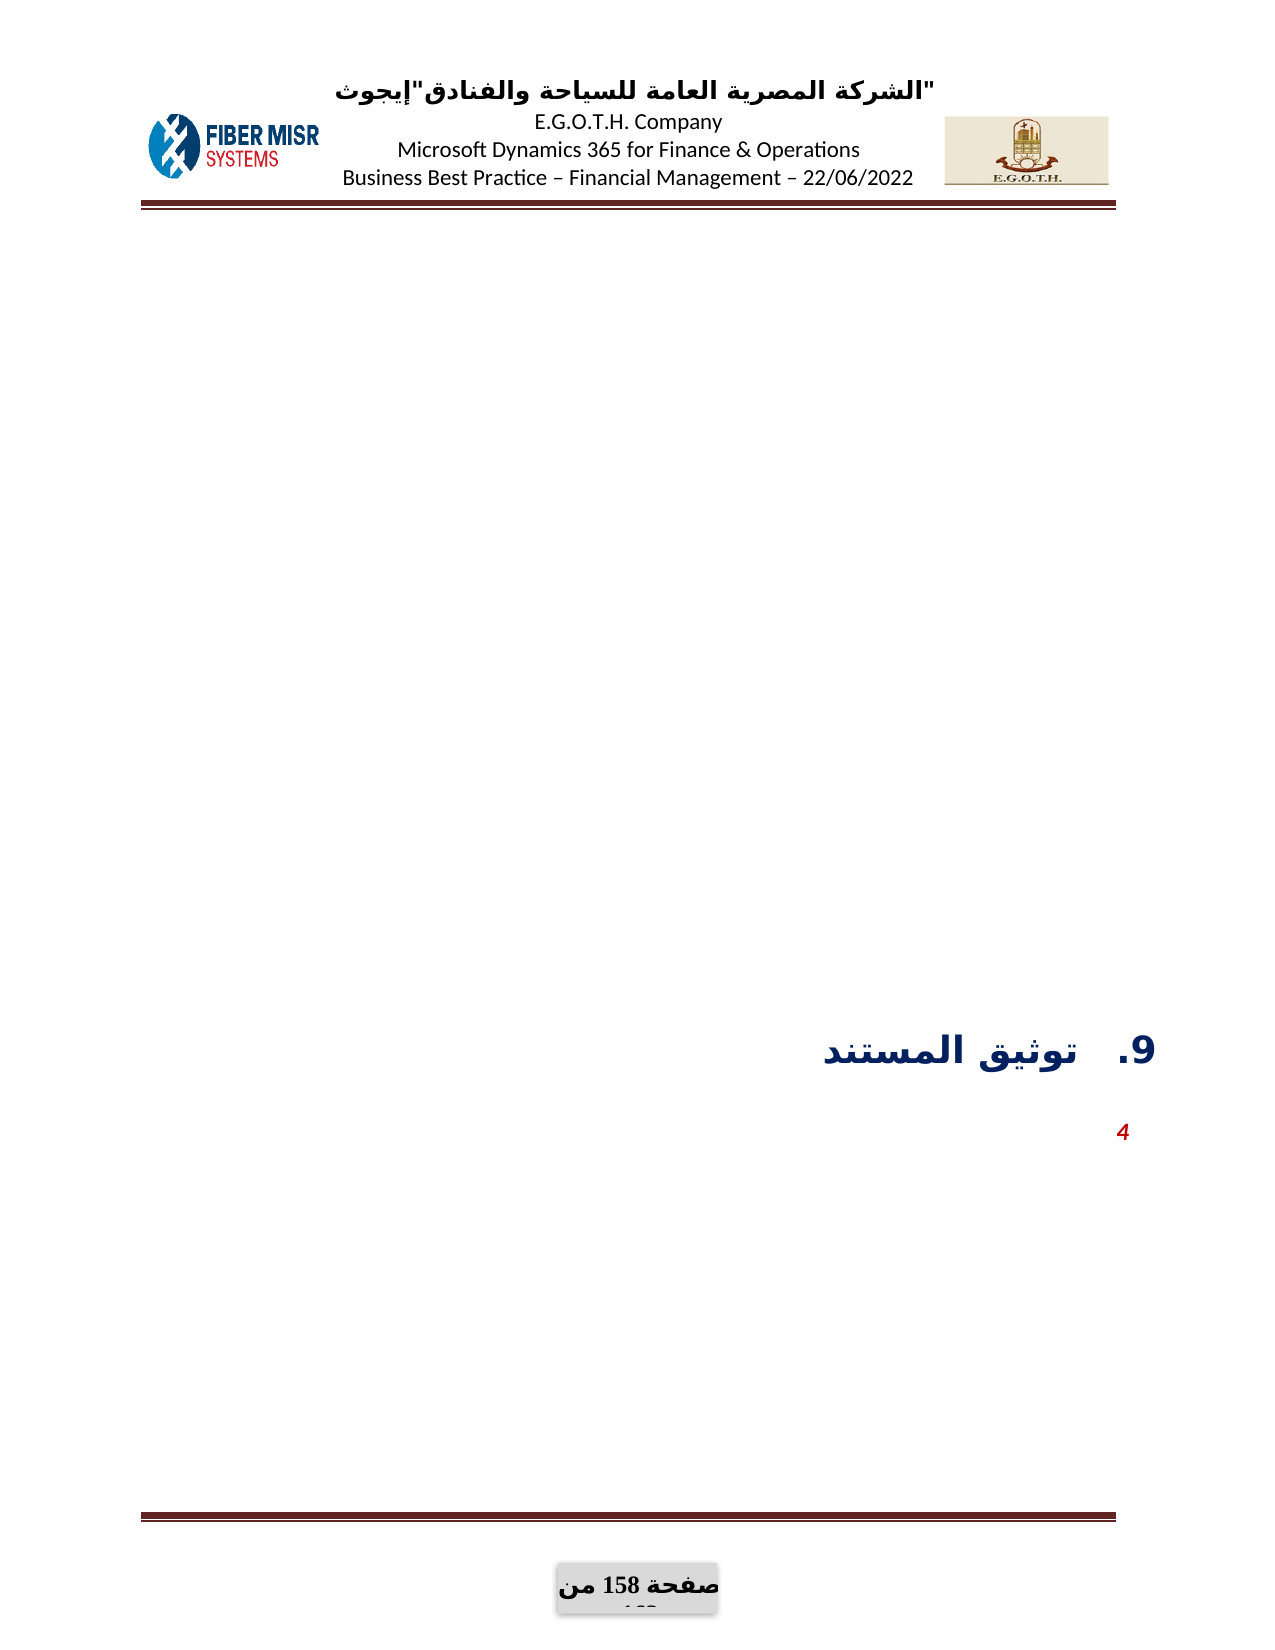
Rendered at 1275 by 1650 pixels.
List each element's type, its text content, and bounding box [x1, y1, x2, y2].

picture [143, 104, 325, 186]
list توثيق المستند [141, 1029, 1116, 1073]
picture [944, 116, 1109, 185]
